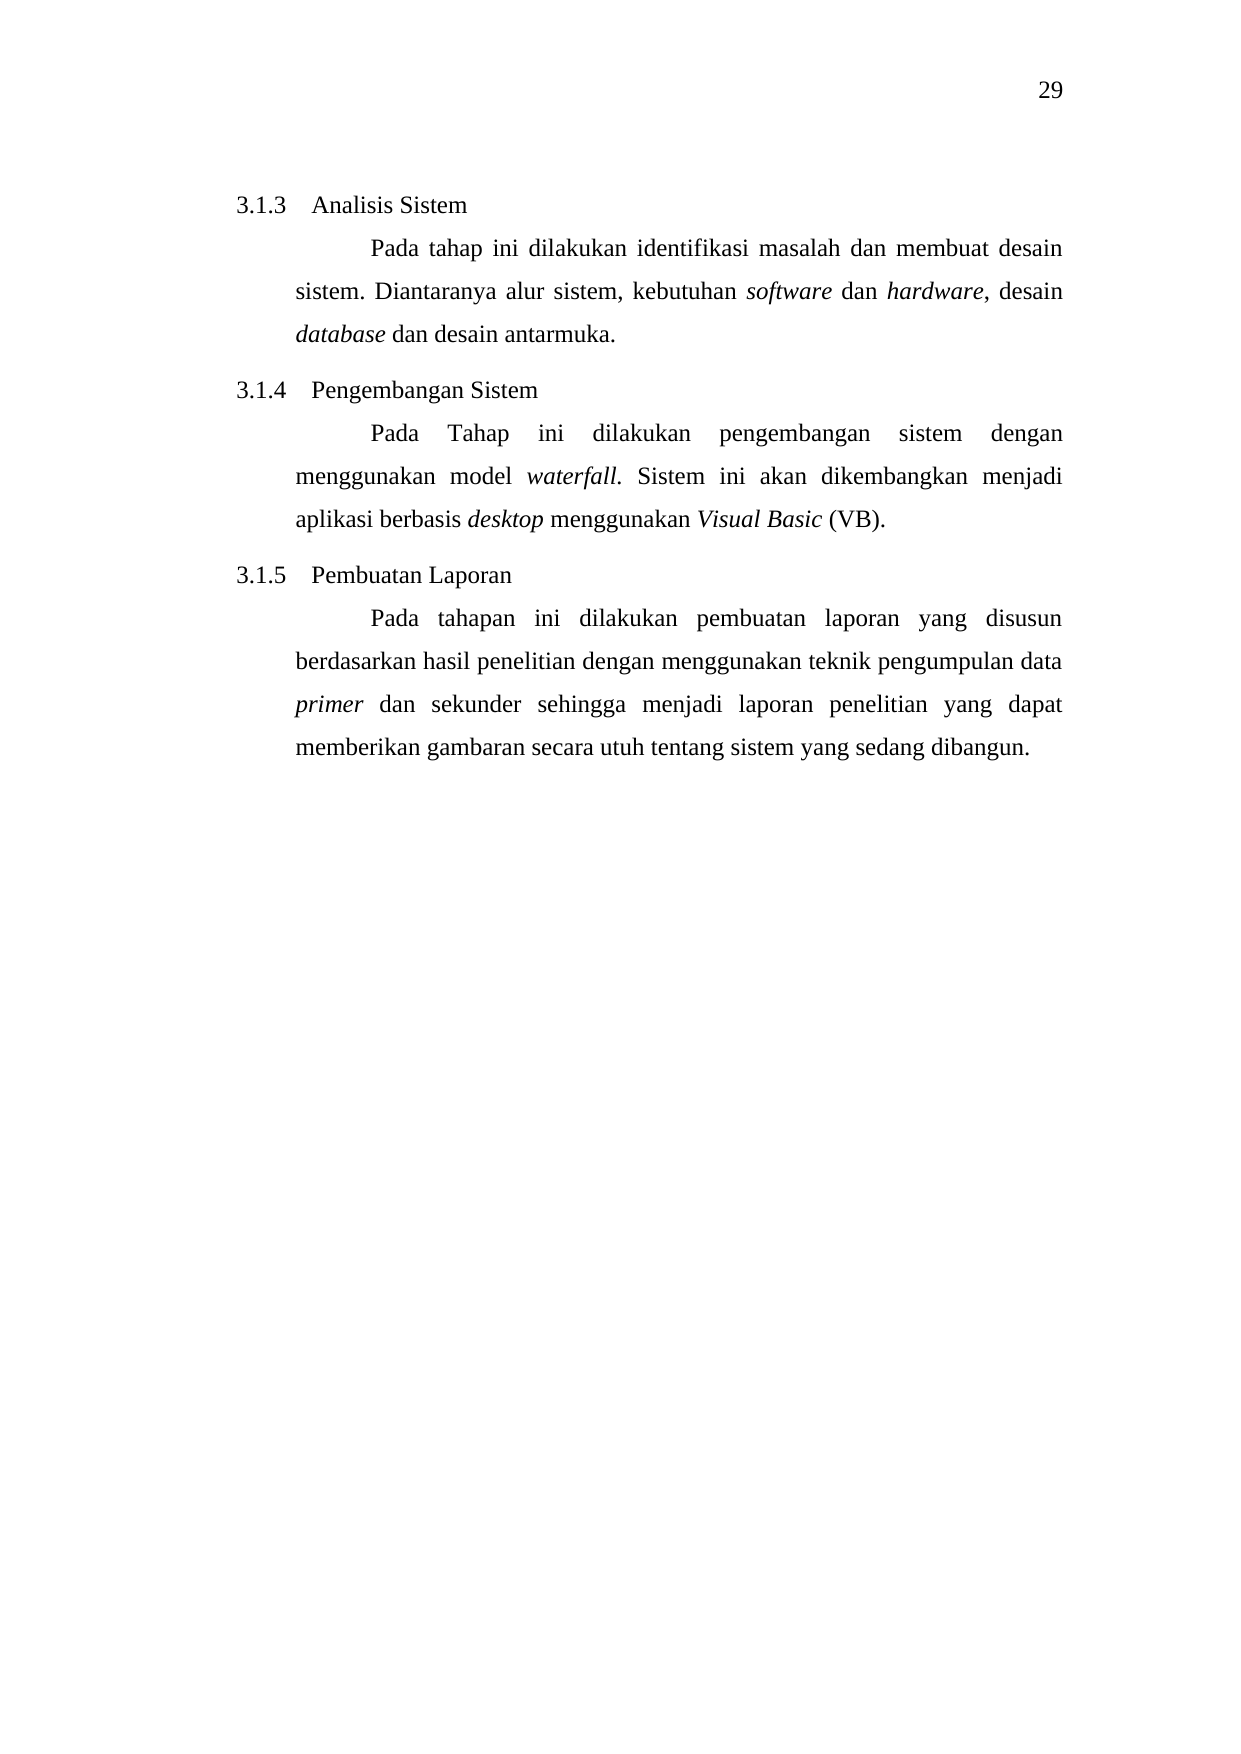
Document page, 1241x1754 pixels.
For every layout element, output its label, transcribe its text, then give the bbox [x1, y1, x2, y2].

text Pembuatan Laporan [236, 560, 1063, 588]
text Pada Tahap ini dilakukan pengembangan sistem dengan menggunakan model waterfall. Sistem ini akan dikembangkan menjadi aplikasi berbasis desktop menggunakan Visual Basic (VB). [295, 418, 1063, 533]
text Analisis Sistem [236, 190, 1063, 218]
text Pada tahapan ini dilakukan pembuatan laporan yang disusun berdasarkan hasil penelitian dengan menggunakan teknik pengumpulan data primer dan sekunder sehingga menjadi laporan penelitian yang dapat memberikan gambaran secara utuh tentang sistem yang sedang dibangun. [295, 603, 1063, 761]
text Pengembangan Sistem [236, 375, 1063, 403]
text Pada tahap ini dilakukan identifikasi masalah dan membuat desain sistem. Diantaranya alur sistem, kebutuhan software dan hardware, desain database dan desain antarmuka. [295, 233, 1063, 348]
